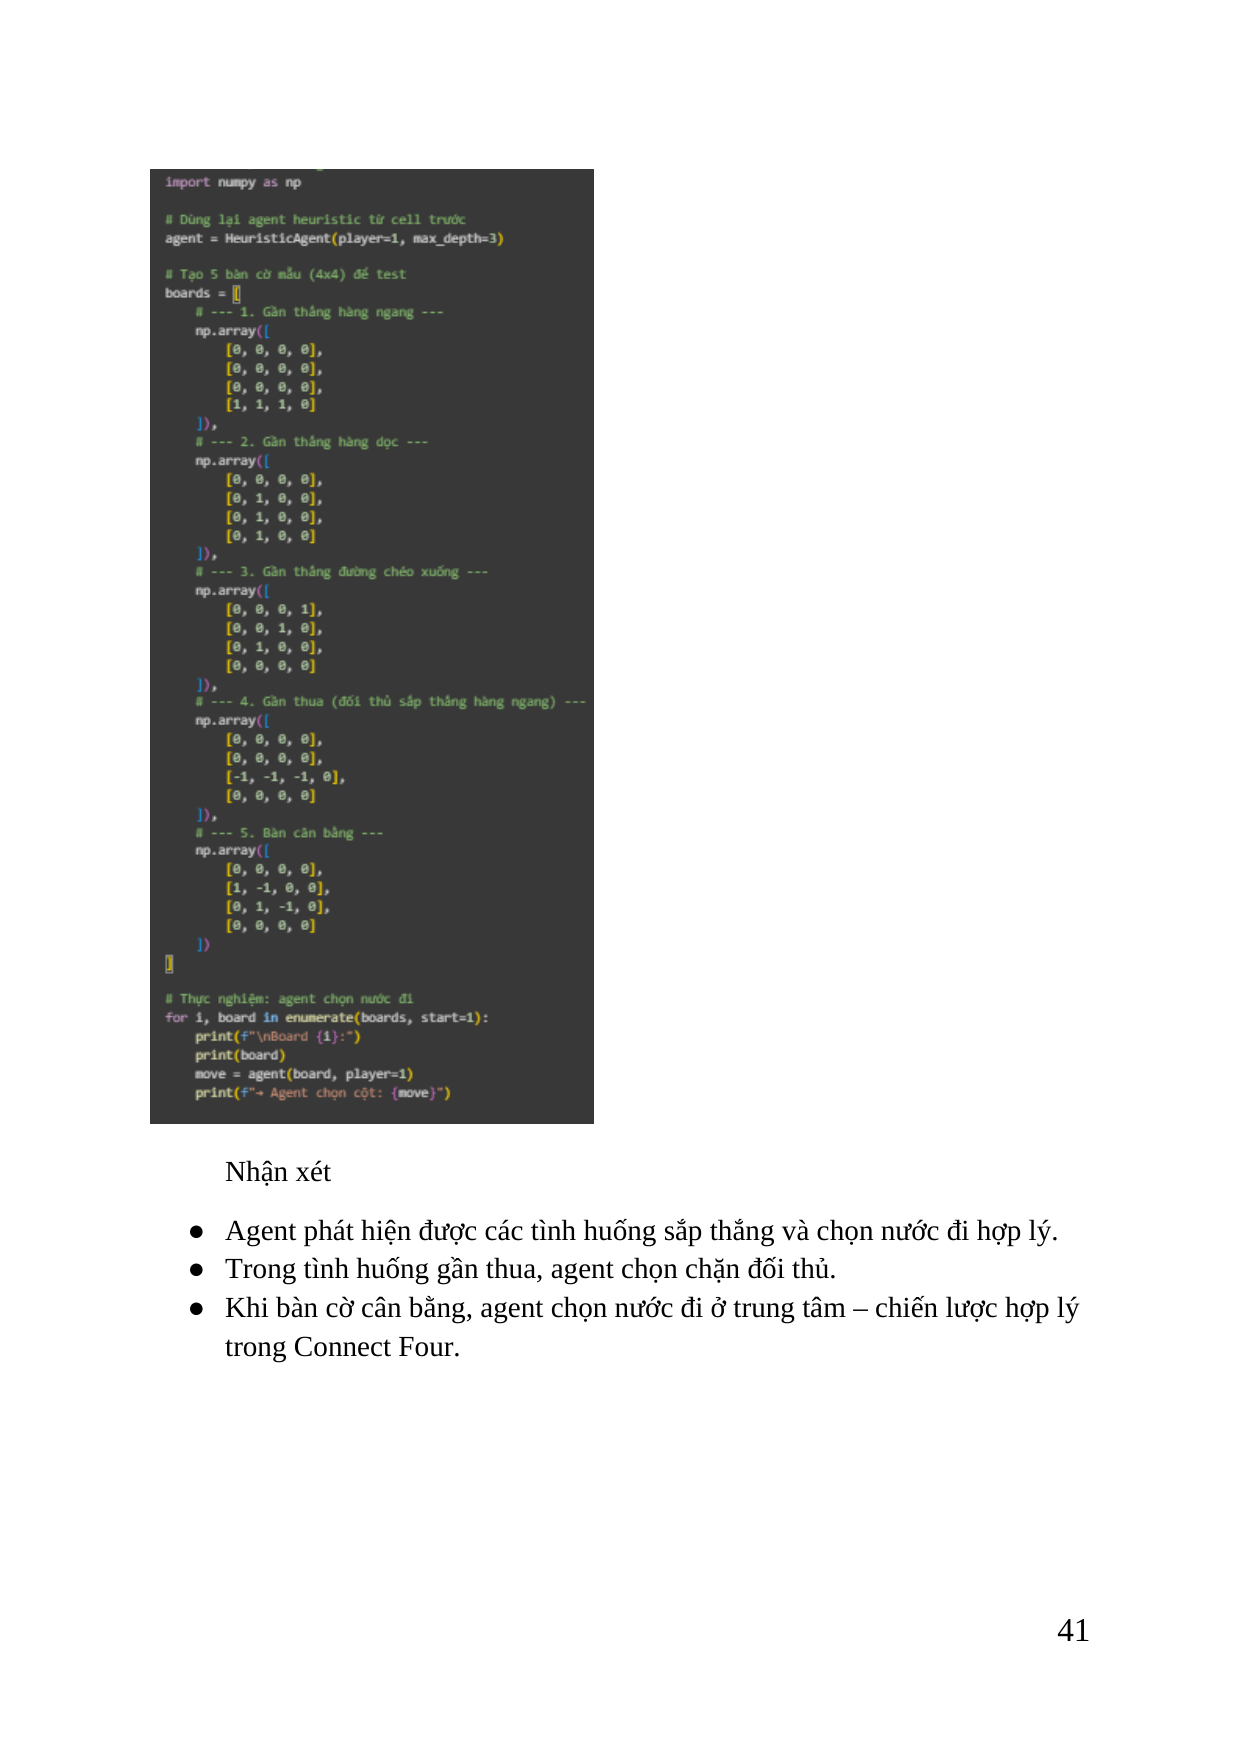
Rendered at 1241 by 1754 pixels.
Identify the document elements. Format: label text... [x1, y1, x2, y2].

list Agent phát hiện được các tình huống sắp thắng và chọn nước đi hợp lý. [187, 1213, 1090, 1247]
picture [150, 169, 594, 1124]
list Trong tình huống gần thua, agent chọn chặn đối thủ. [187, 1252, 1090, 1285]
list Khi bàn cờ cân bằng, agent chọn nước đi ở trung tâm – chiến lược hợp lý trong Connect Four. [187, 1290, 1090, 1362]
text Nhận xét [225, 1154, 1090, 1188]
